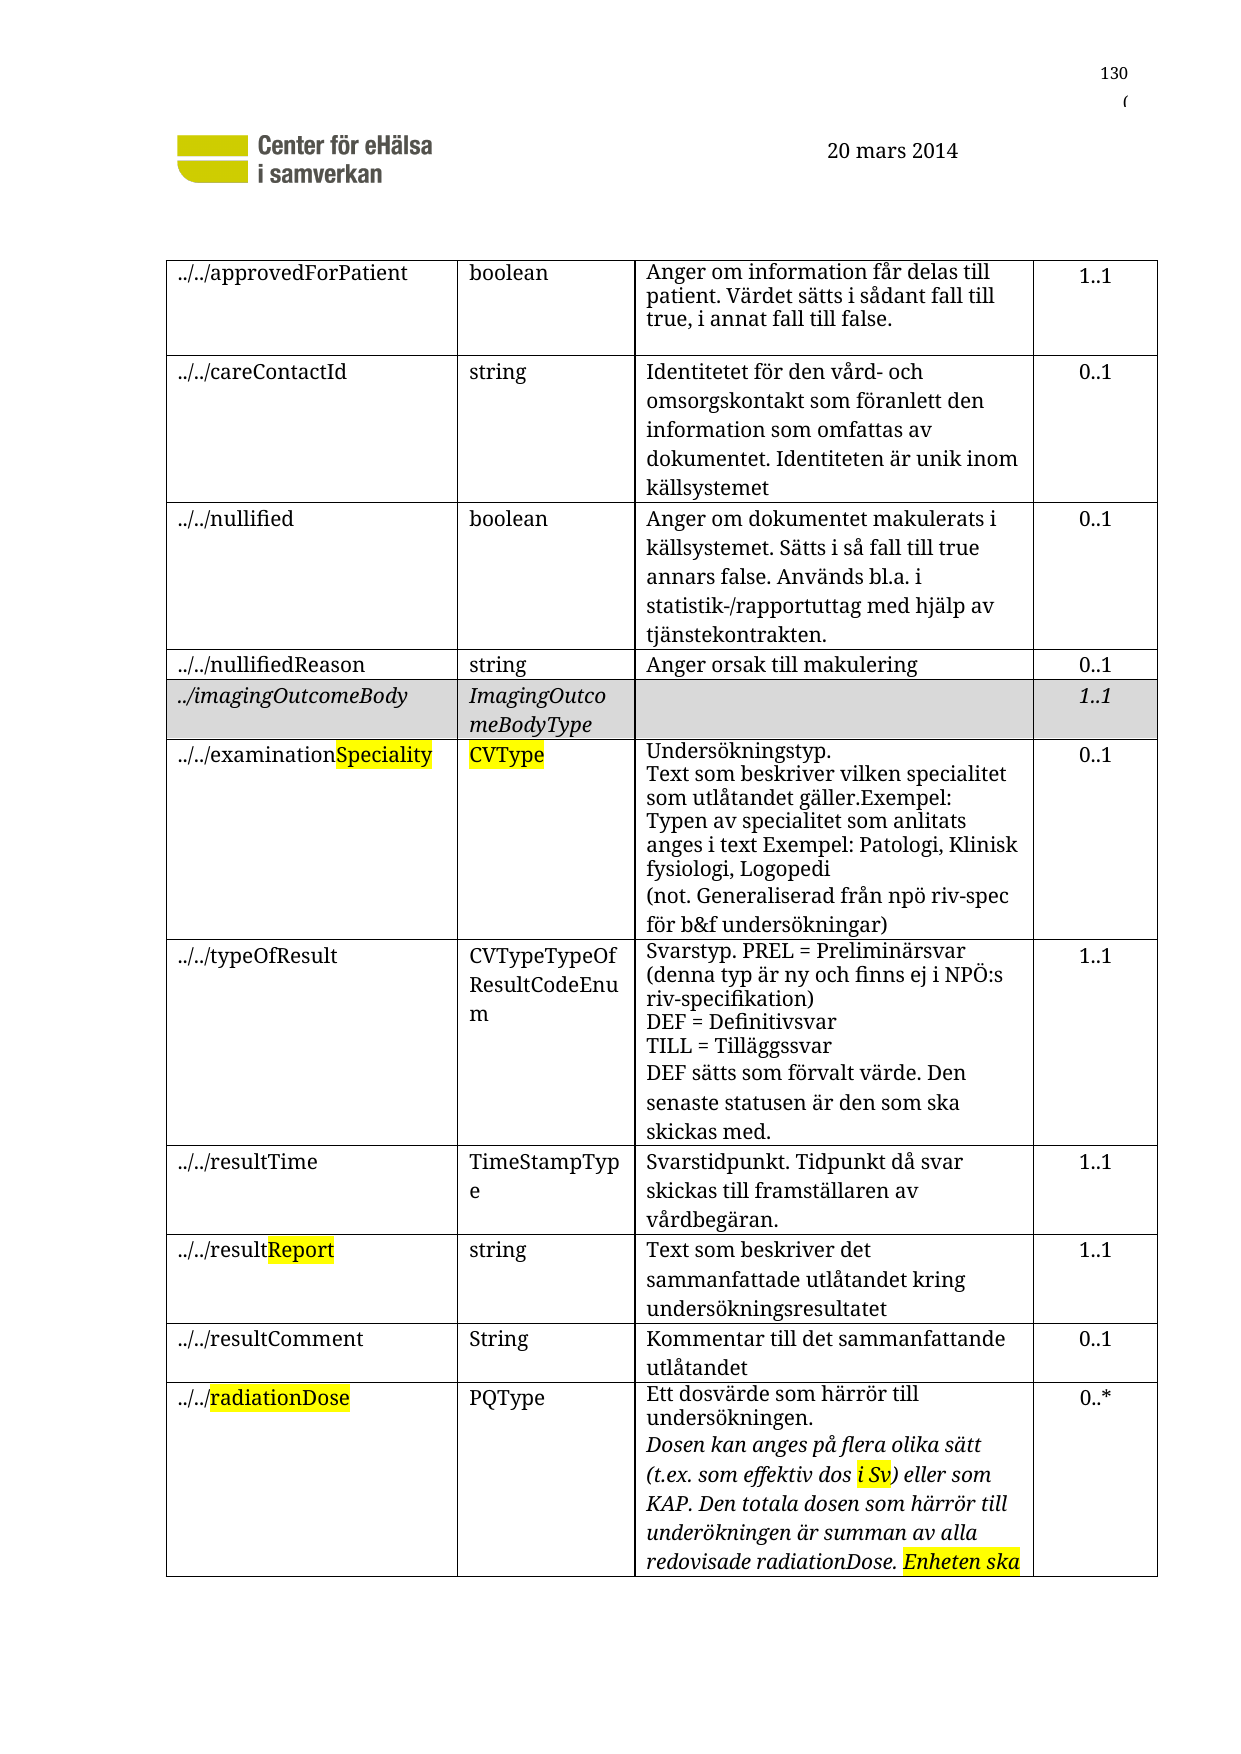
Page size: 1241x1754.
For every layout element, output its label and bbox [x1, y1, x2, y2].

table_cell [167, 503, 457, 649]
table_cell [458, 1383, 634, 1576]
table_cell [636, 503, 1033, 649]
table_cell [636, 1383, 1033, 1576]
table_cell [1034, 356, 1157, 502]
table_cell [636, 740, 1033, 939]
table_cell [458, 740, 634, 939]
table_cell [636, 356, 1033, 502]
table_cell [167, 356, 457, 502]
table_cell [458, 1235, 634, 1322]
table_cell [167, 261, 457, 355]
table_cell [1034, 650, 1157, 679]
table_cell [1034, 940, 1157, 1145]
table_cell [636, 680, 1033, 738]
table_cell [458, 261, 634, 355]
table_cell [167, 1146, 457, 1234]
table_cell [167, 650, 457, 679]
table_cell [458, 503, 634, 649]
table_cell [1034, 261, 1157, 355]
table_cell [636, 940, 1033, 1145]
picture [177, 135, 432, 183]
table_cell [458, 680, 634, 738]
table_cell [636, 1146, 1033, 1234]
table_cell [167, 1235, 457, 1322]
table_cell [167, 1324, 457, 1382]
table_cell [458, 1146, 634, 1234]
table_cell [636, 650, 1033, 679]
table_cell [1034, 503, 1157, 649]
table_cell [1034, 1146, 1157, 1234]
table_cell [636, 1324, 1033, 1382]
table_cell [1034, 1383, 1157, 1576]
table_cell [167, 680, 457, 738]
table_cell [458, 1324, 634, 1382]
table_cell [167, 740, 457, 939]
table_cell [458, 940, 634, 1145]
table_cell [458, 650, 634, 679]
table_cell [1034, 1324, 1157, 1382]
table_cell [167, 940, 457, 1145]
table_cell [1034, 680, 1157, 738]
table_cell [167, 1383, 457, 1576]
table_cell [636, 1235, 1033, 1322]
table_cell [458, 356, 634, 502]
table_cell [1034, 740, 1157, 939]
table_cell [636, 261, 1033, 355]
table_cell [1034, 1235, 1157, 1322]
